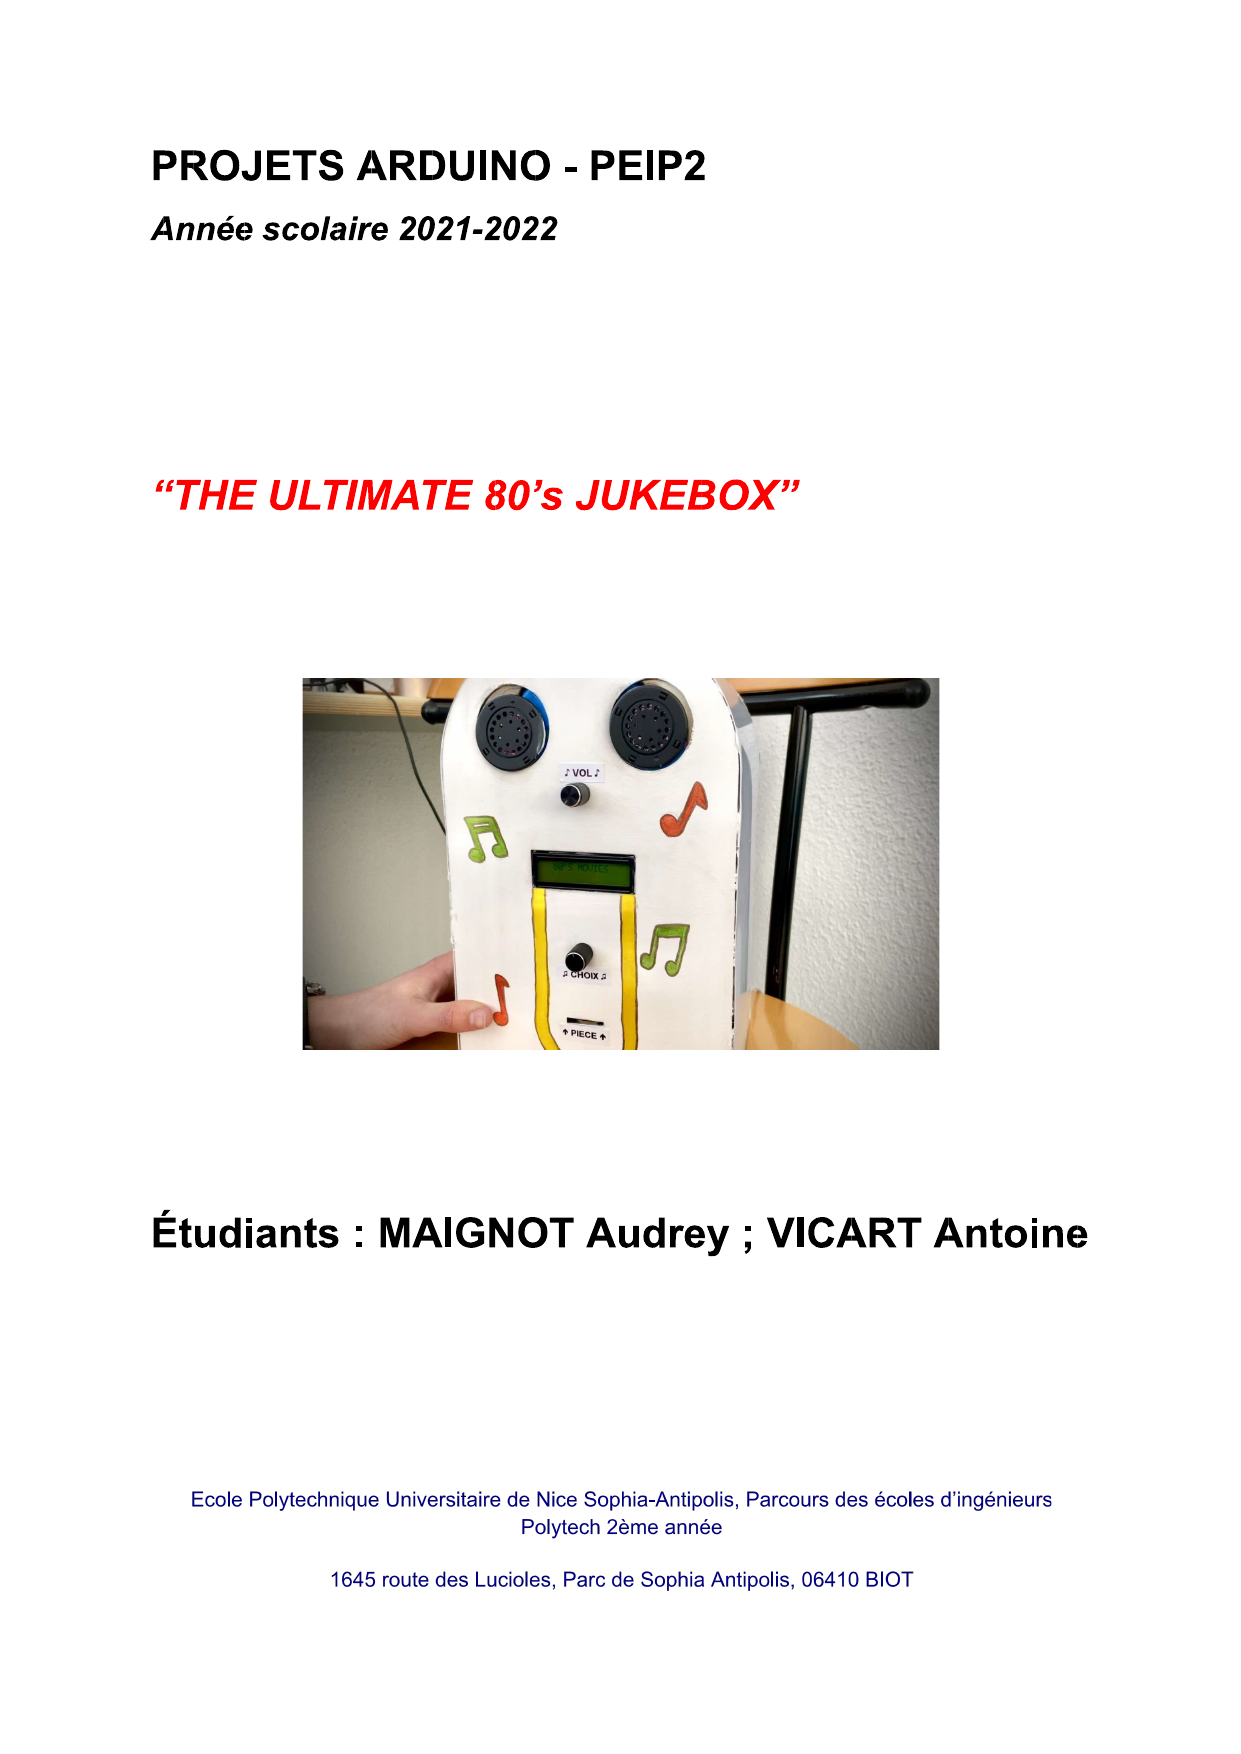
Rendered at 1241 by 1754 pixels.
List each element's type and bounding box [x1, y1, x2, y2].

picture [191, 1490, 1052, 1591]
picture [302, 678, 940, 1050]
